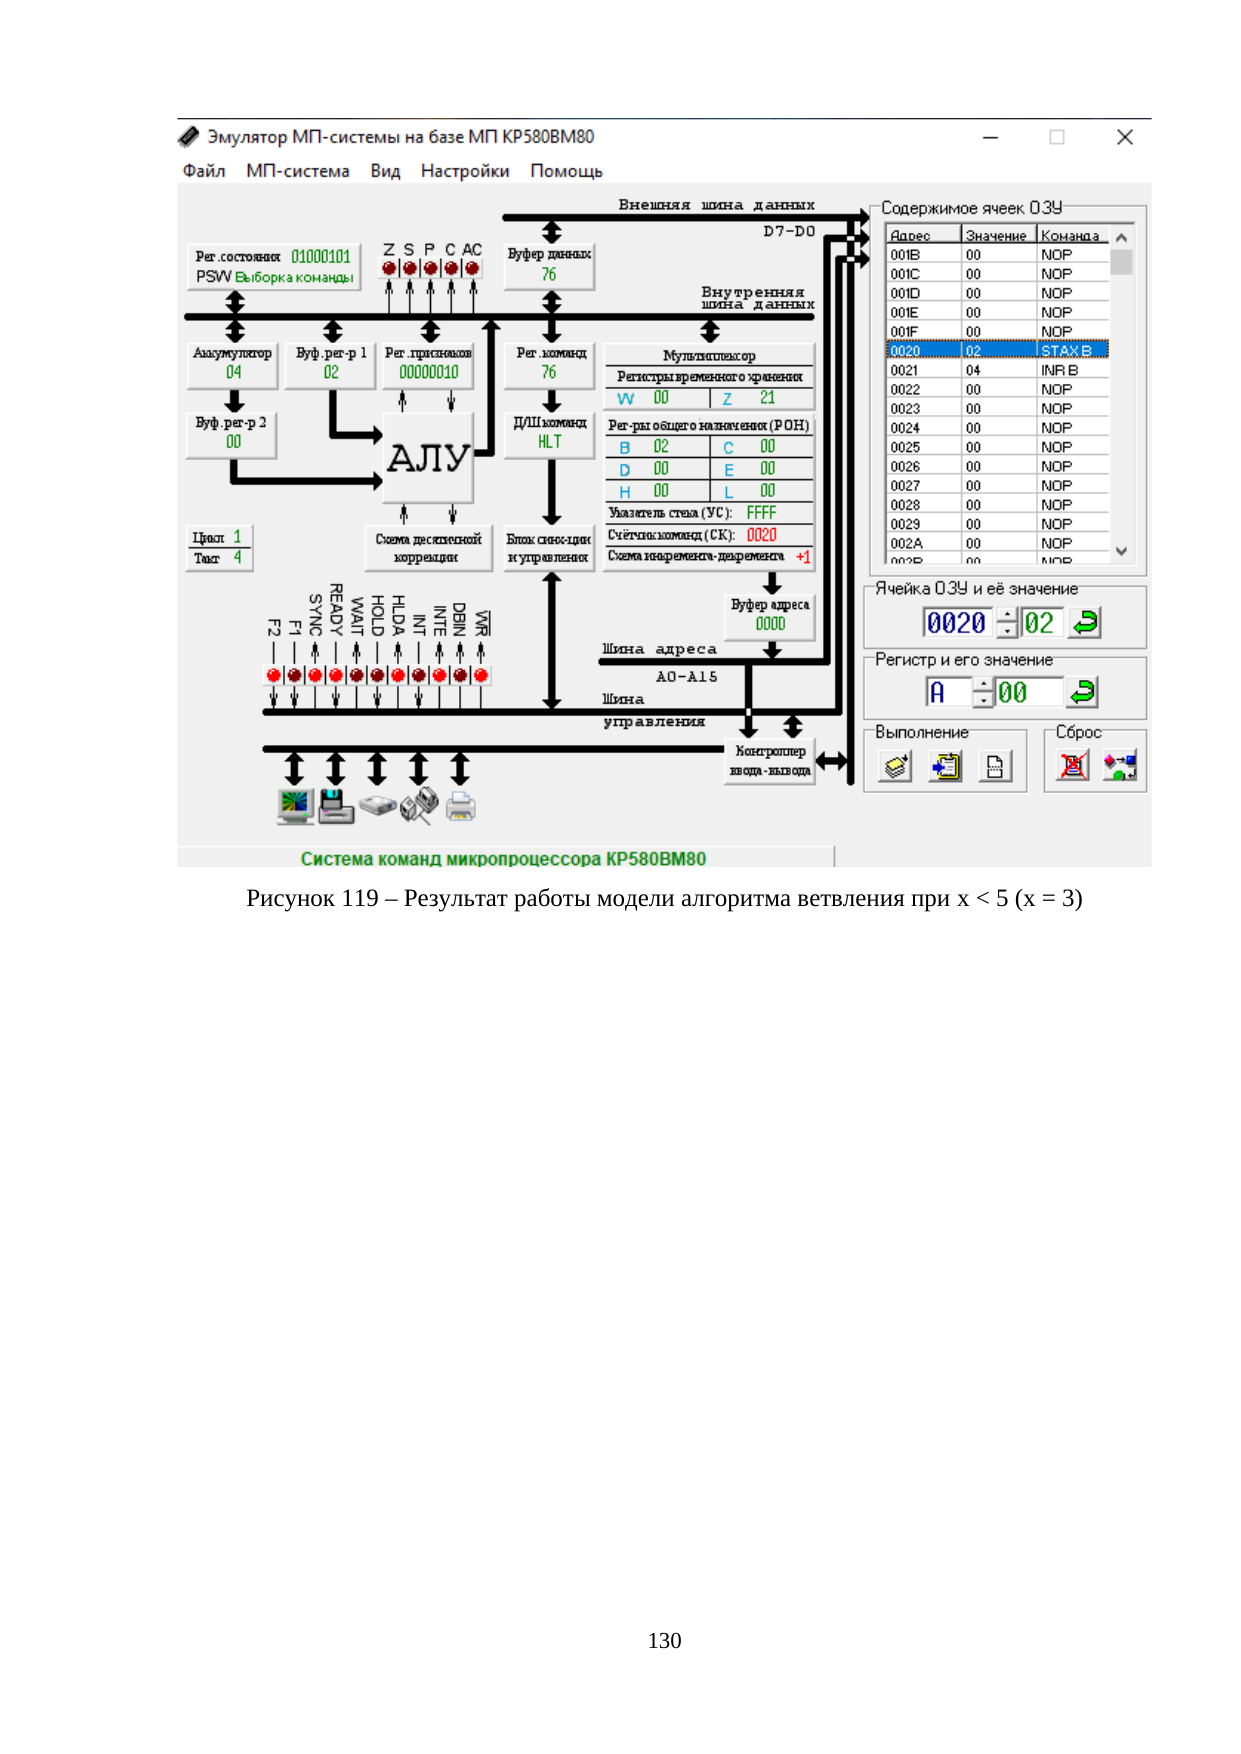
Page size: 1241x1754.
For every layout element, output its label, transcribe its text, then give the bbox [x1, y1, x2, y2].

text Рисунок 119 – Результат работы модели алгоритма ветвления при x < 5 (x = 3) [177, 883, 1152, 912]
picture [177, 118, 1152, 867]
